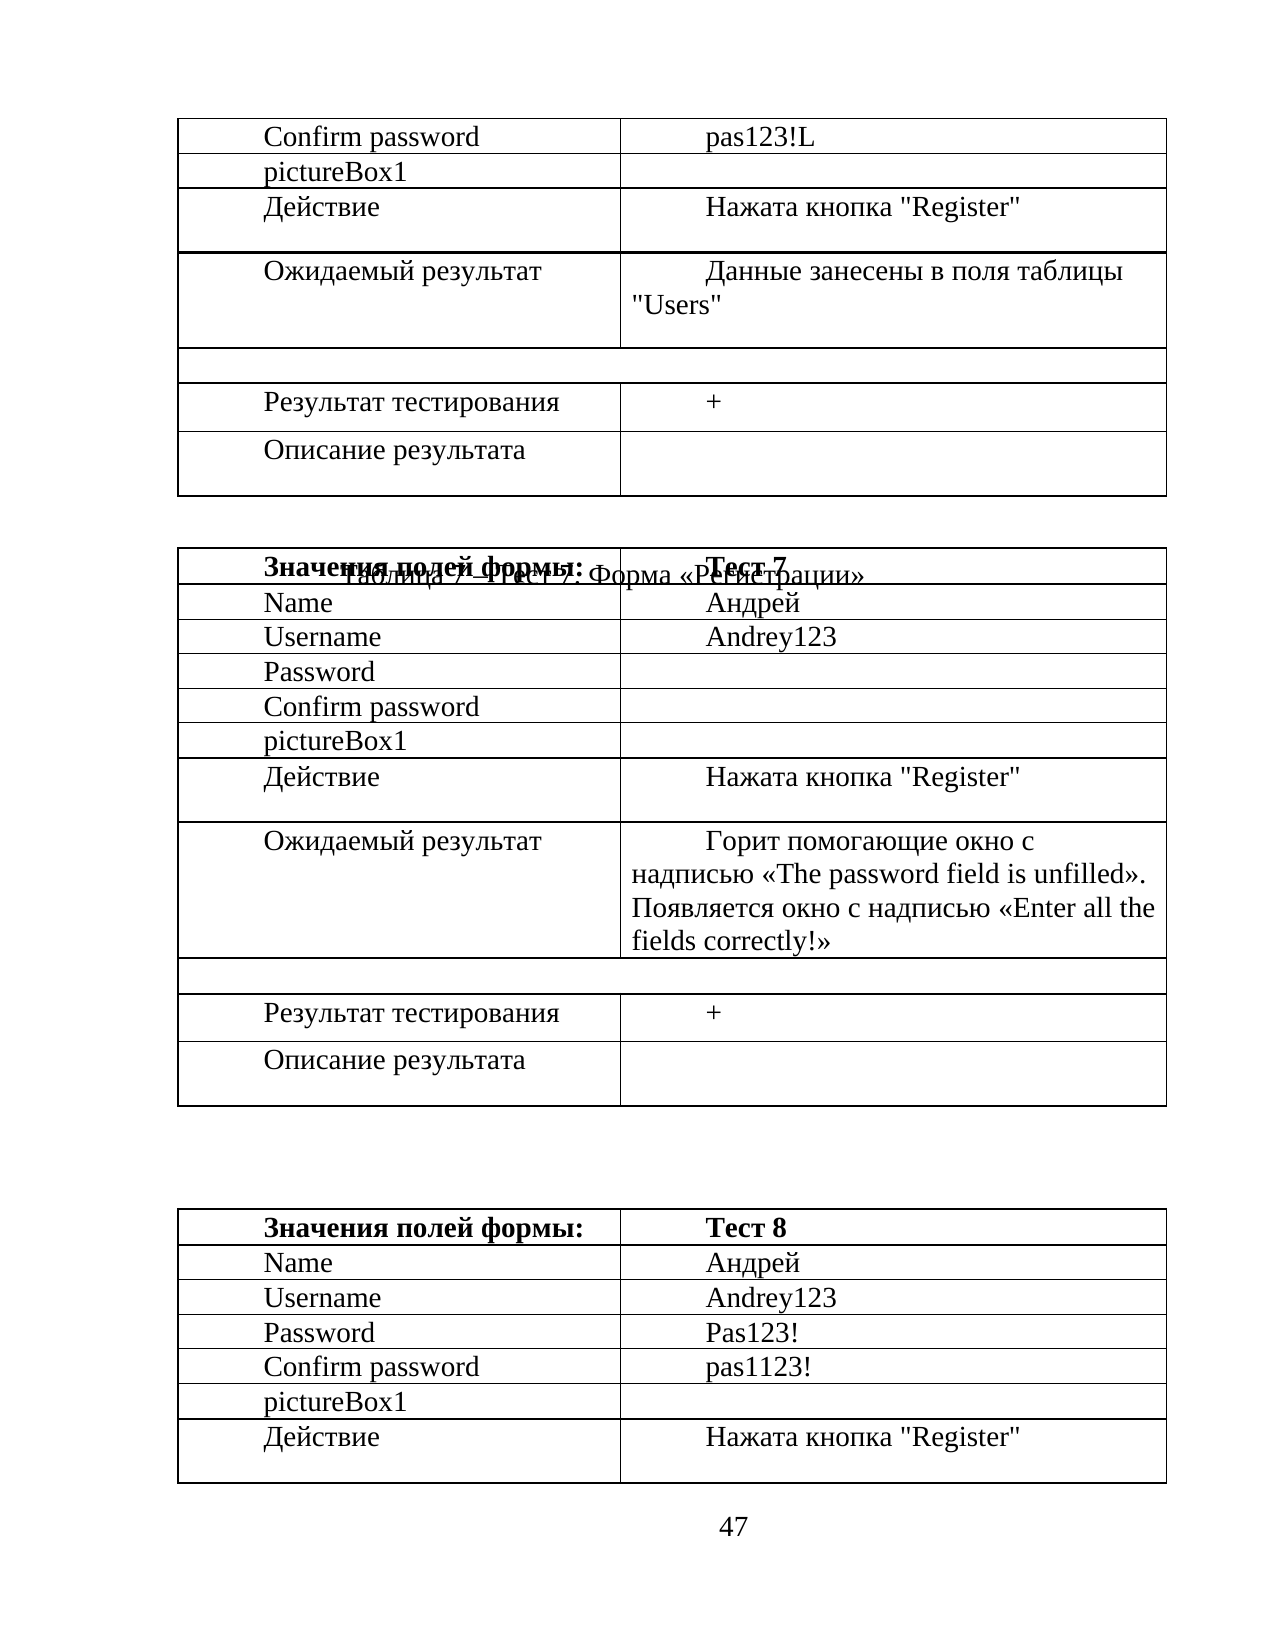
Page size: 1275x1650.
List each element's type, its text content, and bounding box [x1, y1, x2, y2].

table_cell Password [179, 654, 620, 688]
table_cell [621, 1384, 1166, 1417]
table_cell [179, 959, 620, 993]
table_cell Результат тестирования [179, 384, 620, 431]
table_cell Андрей [621, 1246, 1166, 1279]
table_cell Confirm password [179, 119, 620, 153]
table_cell Ожидаемый результат [179, 823, 620, 957]
table_cell Горит помогающие окно с надписью «The password field is unfilled». Появляется окно с надписью «Enter all the fields correctly!» [621, 823, 1166, 957]
table_cell pas123!L [621, 119, 1166, 153]
table_cell pictureBox1 [179, 723, 620, 757]
table_cell Andrey123 [621, 1280, 1166, 1314]
table_cell Нажата кнопка "Register" [621, 759, 1166, 821]
table_cell Нажата кнопка "Register" [621, 1420, 1166, 1482]
table_header Тест 7 [621, 549, 1166, 583]
table_cell [621, 654, 1166, 688]
table_cell [621, 1042, 1166, 1105]
table_cell + [621, 384, 1166, 431]
table_cell + [621, 995, 1166, 1041]
table_cell Результат тестирования [179, 995, 620, 1041]
table_cell [620, 349, 1166, 382]
table_header Тест 8 [621, 1210, 1166, 1243]
table_cell Name [179, 1246, 620, 1279]
table_cell pas1123! [621, 1349, 1166, 1383]
table_cell [179, 349, 620, 382]
table_header Значения полей формы: [179, 1210, 620, 1243]
table_cell Ожидаемый результат [179, 254, 620, 347]
table_cell pictureBox1 [179, 1384, 620, 1417]
table_cell Confirm password [179, 1349, 620, 1383]
table_header Значения полей формы: [179, 549, 620, 583]
table_cell [620, 959, 1166, 993]
table_cell Andrey123 [621, 620, 1166, 653]
table_cell [621, 689, 1166, 722]
table_cell Нажата кнопка "Register" [621, 189, 1166, 251]
table_cell Password [179, 1315, 620, 1348]
table_cell Действие [179, 759, 620, 821]
table_cell Confirm password [179, 689, 620, 722]
table_cell Pas123! [621, 1315, 1166, 1348]
table_cell [621, 154, 1166, 187]
table_cell [621, 723, 1166, 757]
table_cell Андрей [621, 585, 1166, 618]
table_cell Name [179, 585, 620, 618]
table_cell [621, 432, 1166, 495]
table_cell Описание результата [179, 1042, 620, 1105]
table_cell Описание результата [179, 432, 620, 495]
table_cell Username [179, 620, 620, 653]
table_cell Действие [179, 1420, 620, 1482]
table_cell pictureBox1 [179, 154, 620, 187]
table_cell Действие [179, 189, 620, 251]
table_cell Данные занесены в поля таблицы "Users" [621, 254, 1166, 347]
table_cell Username [179, 1280, 620, 1314]
